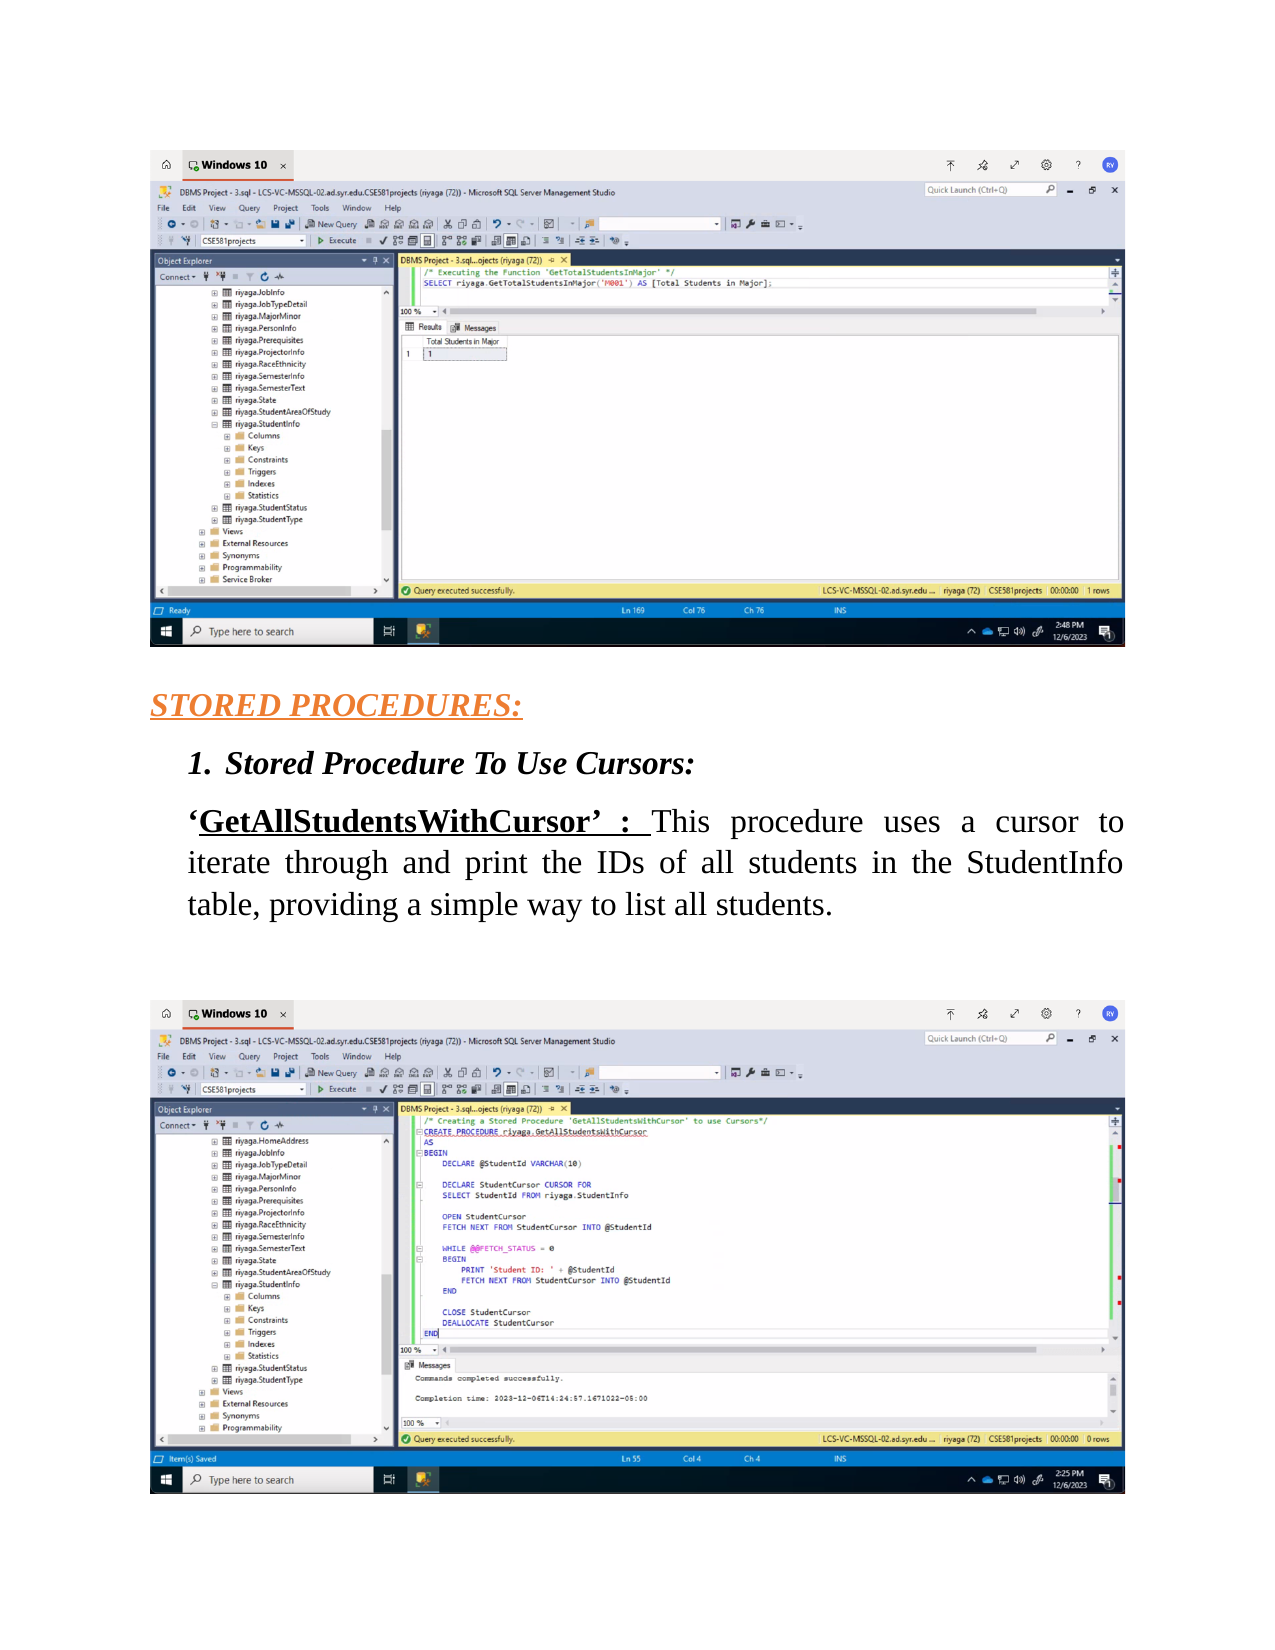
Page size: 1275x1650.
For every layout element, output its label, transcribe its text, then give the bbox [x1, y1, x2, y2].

text ‘GetAllStudentsWithCursor’ : This procedure uses a cursor to iterate through and print the IDs of all students in the StudentInfo table, providing a simple way to list all students. [187, 801, 1125, 922]
list Stored Procedure To Use Cursors: [187, 743, 1125, 781]
picture [150, 150, 1125, 647]
text STORED PROCEDURES: [150, 685, 1125, 723]
picture [150, 1000, 1125, 1494]
